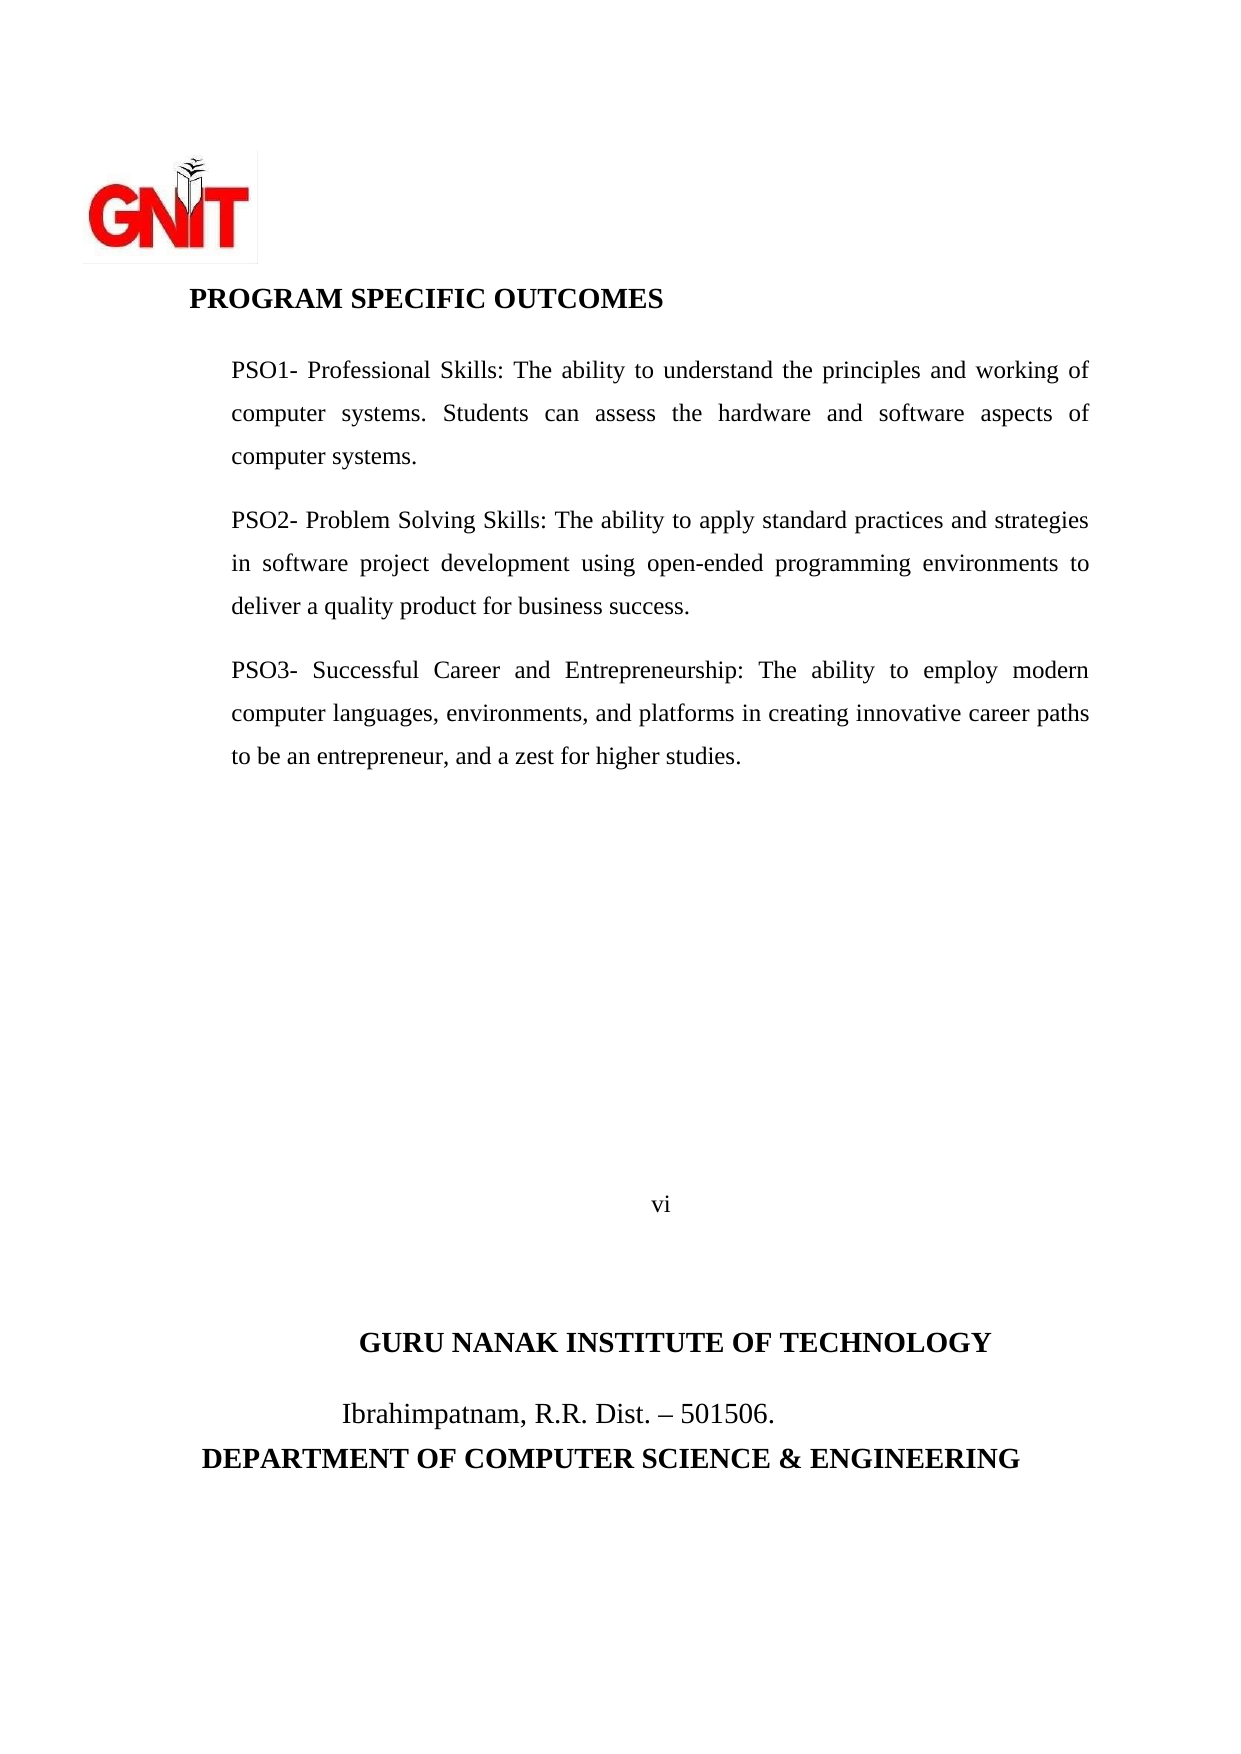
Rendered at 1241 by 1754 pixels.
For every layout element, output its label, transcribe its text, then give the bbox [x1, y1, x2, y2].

subtitle DEPARTMENT OF COMPUTER SCIENCE & ENGINEERING [150, 1441, 1072, 1475]
text GURU NANAK INSTITUTE OF TECHNOLOGY [231, 1325, 1090, 1358]
text PSO3- Successful Career and Entrepreneurship: The ability to employ modern computer languages, environments, and platforms in creating innovative career paths to be an entrepreneur, and a zest for higher studies. [231, 655, 1090, 770]
text PSO2- Problem Solving Skills: The ability to apply standard practices and strategies in software project development using open-ended programming environments to deliver a quality product for business success. [231, 505, 1090, 620]
text PSO1- Professional Skills: The ability to understand the principles and working of computer systems. Students can assess the hardware and software aspects of computer systems. [231, 355, 1090, 470]
text PROGRAM SPECIFIC OUTCOMES [189, 282, 1068, 315]
text vi [231, 1189, 1090, 1218]
picture [82, 150, 258, 264]
text Ibrahimpatnam, R.R. Dist. – 501506. [150, 1396, 1090, 1429]
